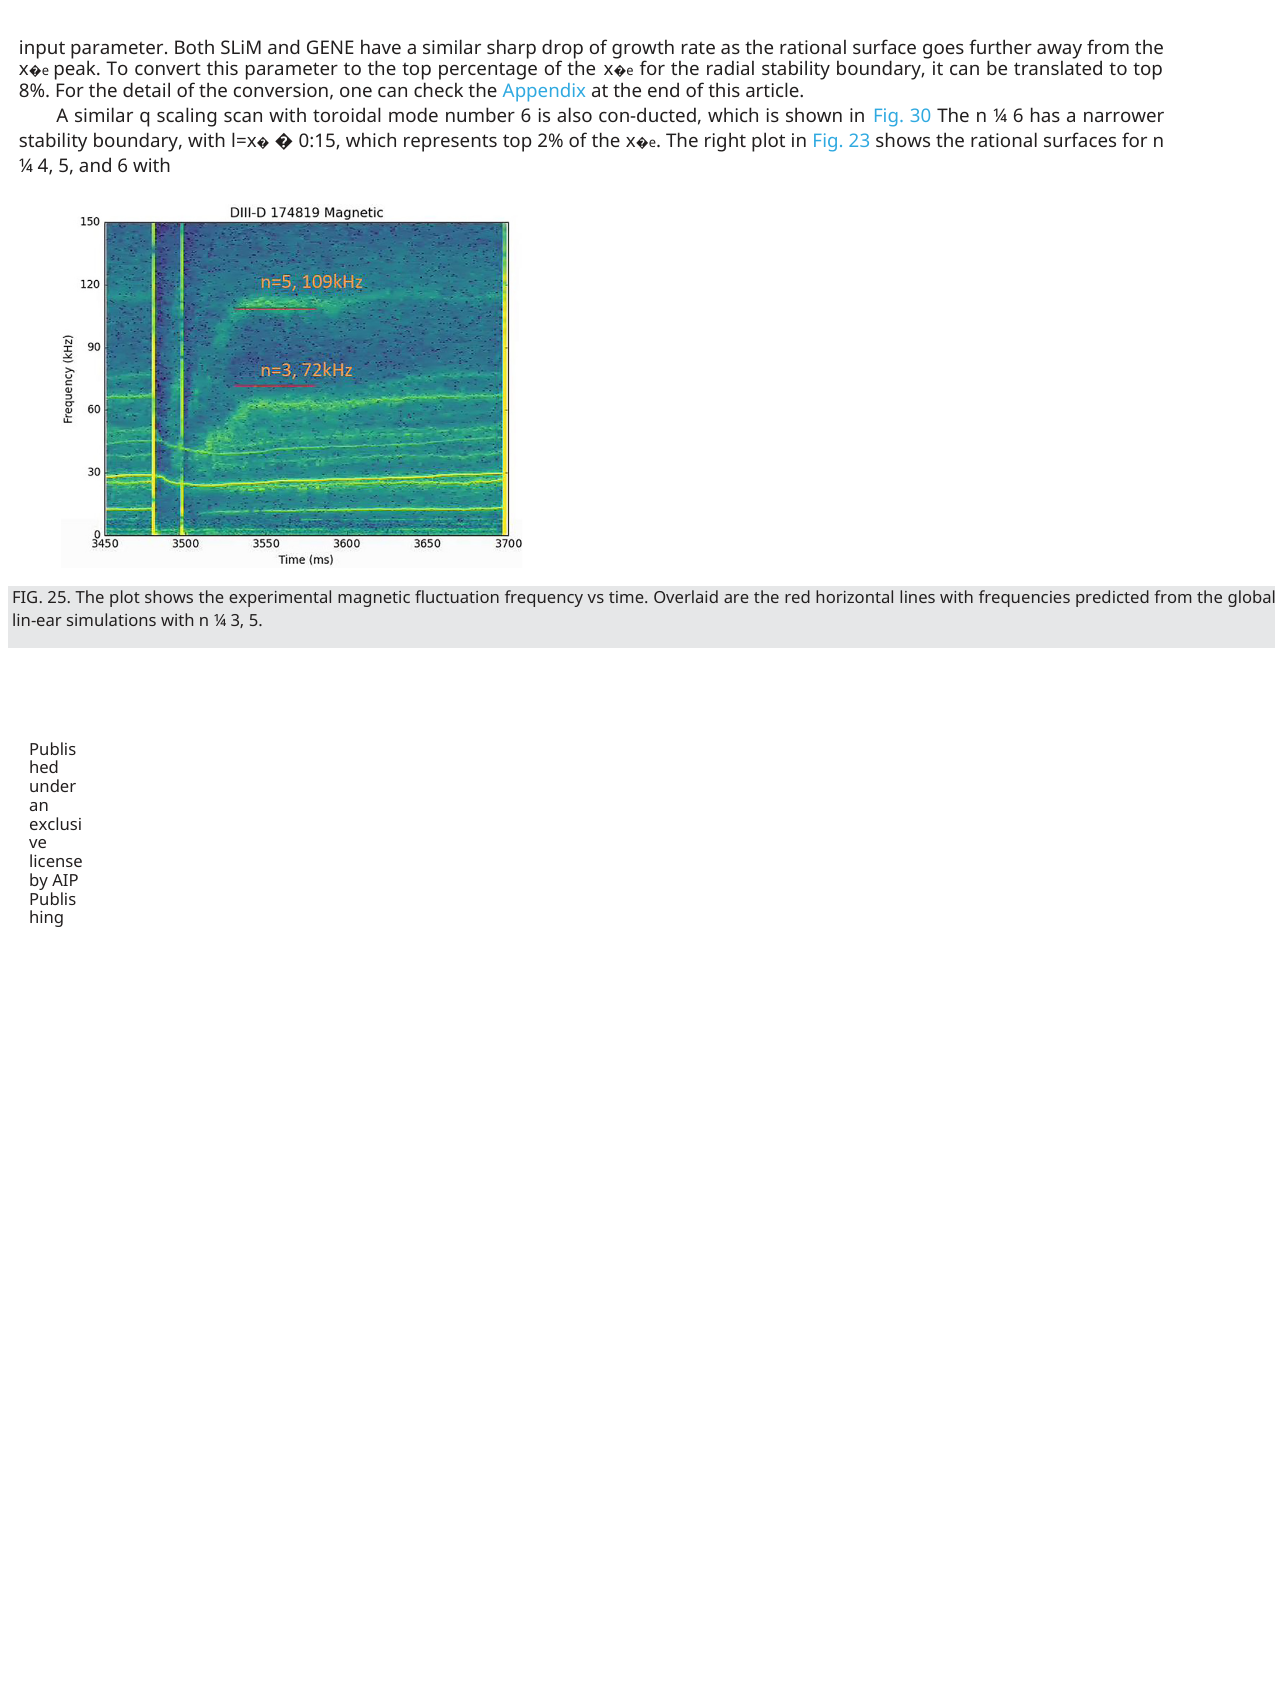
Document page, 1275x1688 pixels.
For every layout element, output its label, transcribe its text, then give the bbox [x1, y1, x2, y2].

text A similar q scaling scan with toroidal mode number 6 is also con-ducted, which is shown in Fig. 30 The n ¼ 6 has a narrower stability boundary, with l=x� � 0:15, which represents top 2% of the x�e. The right plot in Fig. 23 shows the rational surfaces for n ¼ 4, 5, and 6 with [19, 102, 1165, 177]
table_header FIG. 25. The plot shows the experimental magnetic fluctuation frequency vs time. Overlaid are the red horizontal lines with frequencies predicted from the global lin-ear simulations with n ¼ 3, 5. [8, 586, 1275, 648]
text input parameter. Both SLiM and GENE have a similar sharp drop of growth rate as the rational surface goes further away from the x�e peak. To convert this parameter to the top percentage of the x�e for the radial stability boundary, it can be translated to top 8%. For the detail of the conversion, one can check the Appendix at the end of this article. [19, 37, 1164, 102]
picture [61, 204, 523, 568]
